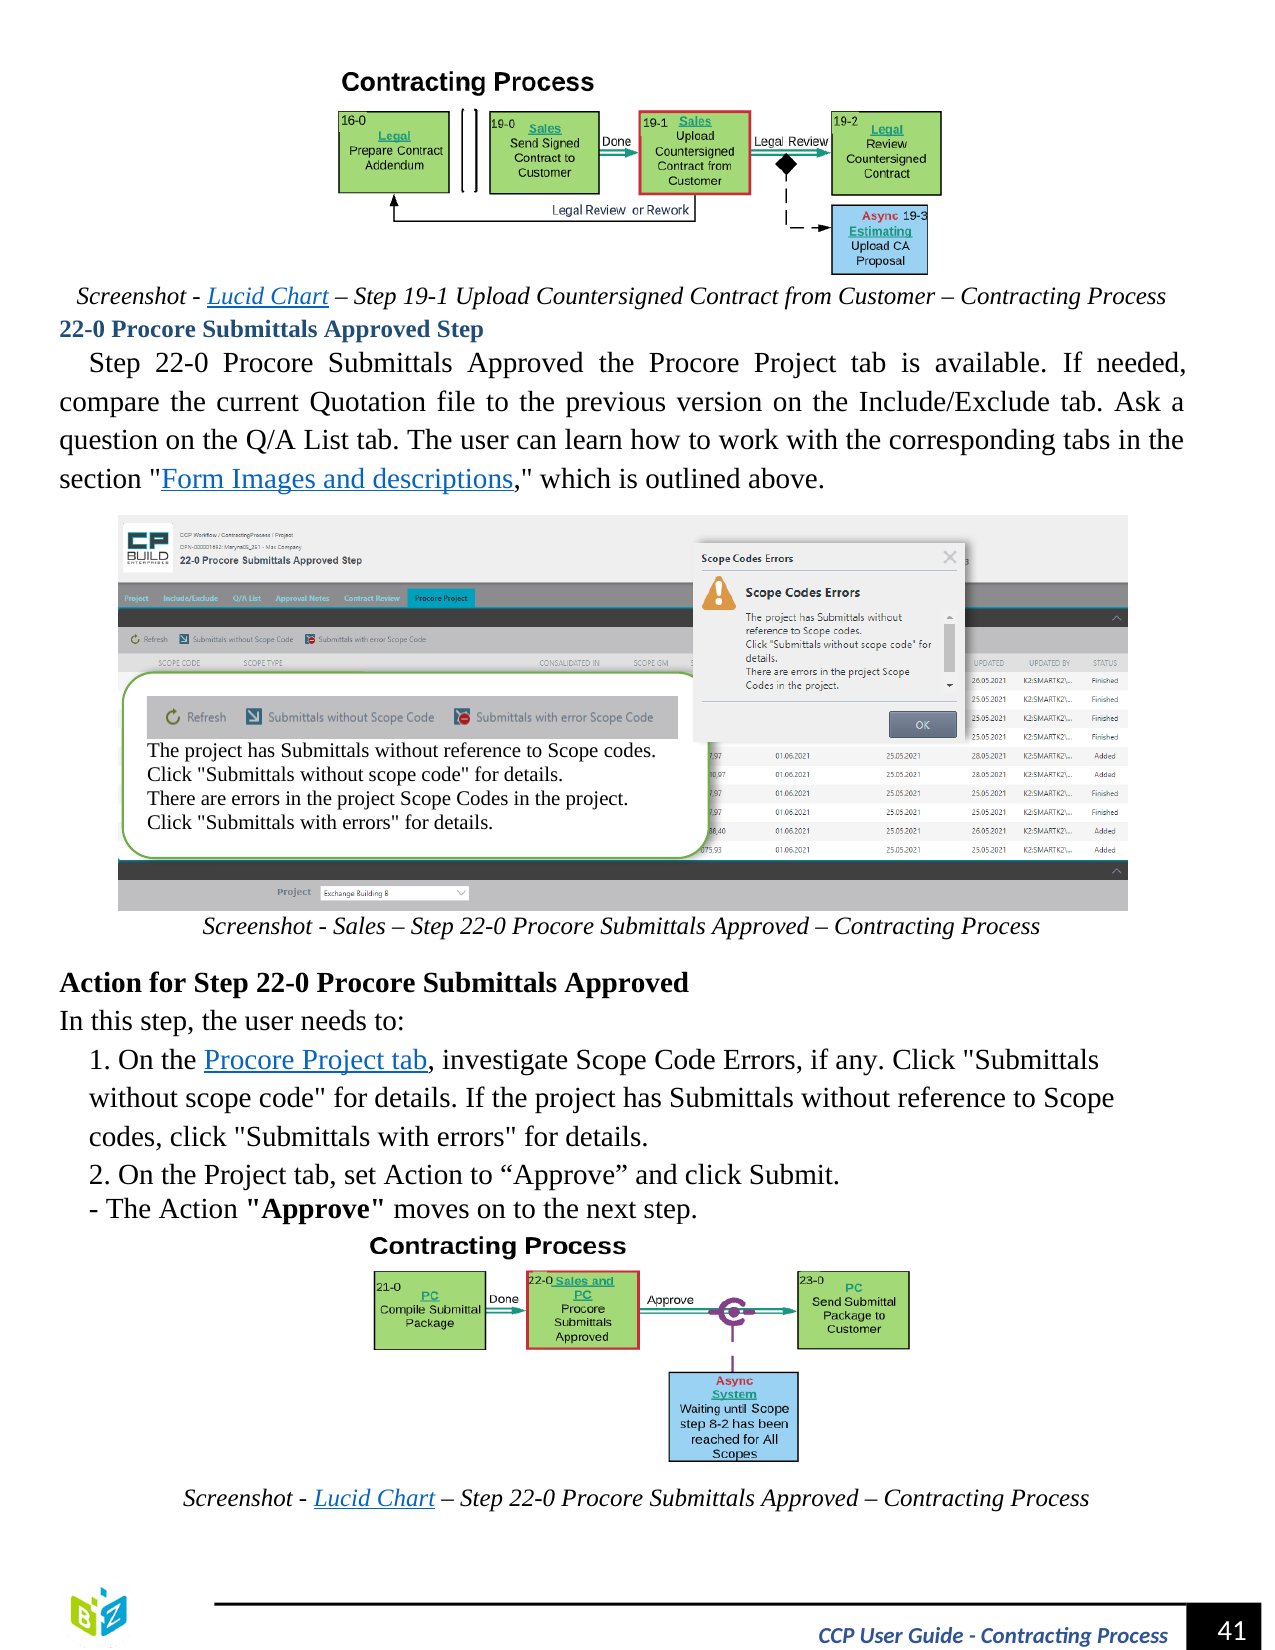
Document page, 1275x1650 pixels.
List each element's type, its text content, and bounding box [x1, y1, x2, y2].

picture [59, 1572, 135, 1648]
text 2. On the Project tab, set Action to “Approve” and click Submit. [59, 1157, 1186, 1191]
subtitle 22-0 Procore Submittals Approved Step [59, 314, 1186, 343]
text Screenshot - Sales – Step 22-0 Procore Submittals Approved – Contracting Process [59, 911, 1186, 940]
text 1. On the Procore Project tab, investigate Scope Code Errors, if any. Click "Submittals without scope code" for details. If the project has Submittals without reference to Scope codes, click "Submittals with errors" for details. [89, 1042, 1186, 1152]
text Action for Step 22-0 Procore Submittals Approved [59, 965, 1186, 998]
text Step 22-0 Procore Submittals Approved the Procore Project tab is available. If needed, compare the current Quotation file to the previous version on the Include/Exclude tab. Ask a question on the Q/A List tab. The user can learn how to work with the corresponding tabs in the section "Form Images and descriptions," which is outlined above. [59, 345, 1186, 494]
picture [356, 1224, 919, 1464]
text Screenshot - Lucid Chart – Step 19-1 Upload Countersigned Contract from Customer – Contracting Process [59, 281, 1186, 310]
text Screenshot - Lucid Chart – Step 22-0 Procore Submittals Approved – Contracting Process [59, 1483, 1186, 1512]
text In this step, the user needs to: [59, 1003, 1186, 1037]
text - The Action "Approve" moves on to the next step. [59, 1191, 1186, 1224]
picture [327, 59, 948, 282]
picture [118, 515, 1128, 911]
